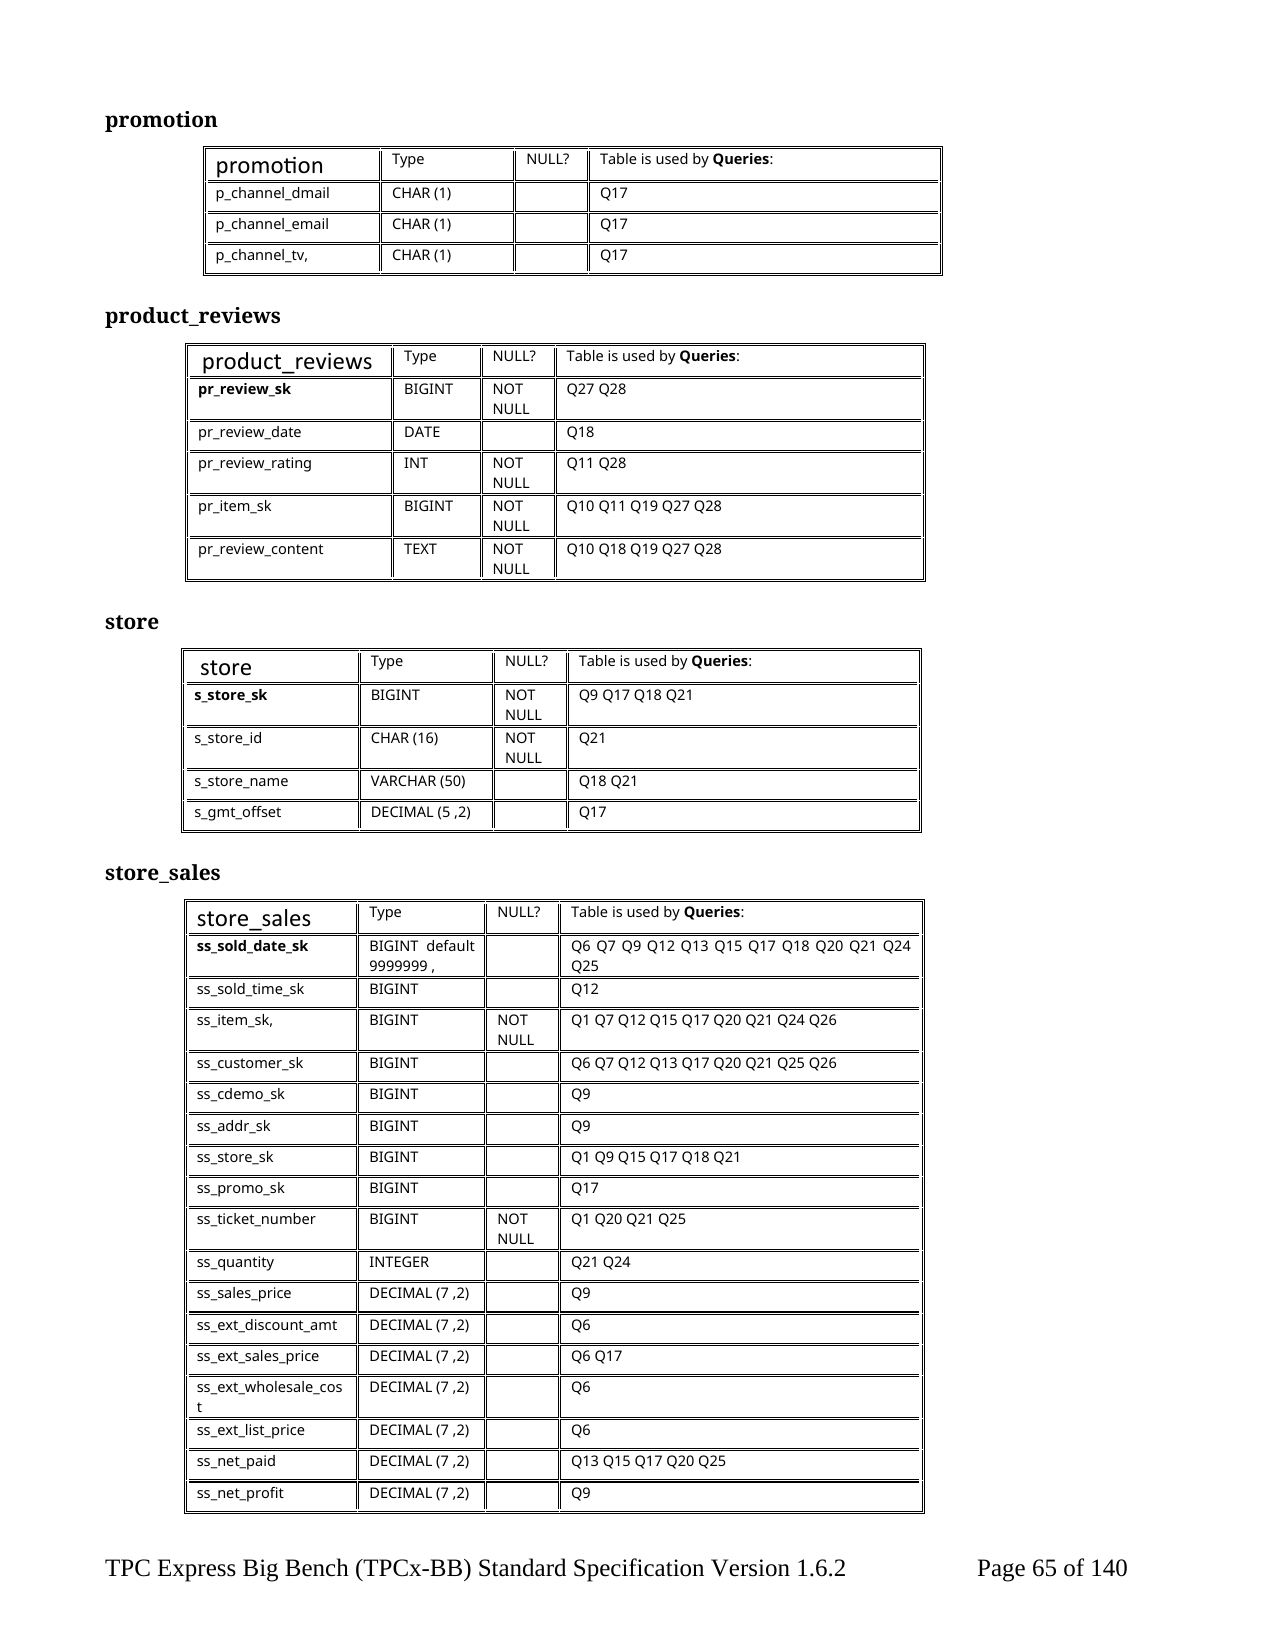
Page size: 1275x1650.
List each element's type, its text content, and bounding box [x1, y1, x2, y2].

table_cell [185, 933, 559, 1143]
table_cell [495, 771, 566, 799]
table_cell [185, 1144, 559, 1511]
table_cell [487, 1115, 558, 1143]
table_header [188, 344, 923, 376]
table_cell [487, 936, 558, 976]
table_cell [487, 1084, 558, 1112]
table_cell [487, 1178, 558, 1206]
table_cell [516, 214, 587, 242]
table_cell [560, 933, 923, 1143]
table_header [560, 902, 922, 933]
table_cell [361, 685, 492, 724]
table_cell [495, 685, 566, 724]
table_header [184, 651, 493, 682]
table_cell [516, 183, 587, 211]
text store [105, 607, 1170, 636]
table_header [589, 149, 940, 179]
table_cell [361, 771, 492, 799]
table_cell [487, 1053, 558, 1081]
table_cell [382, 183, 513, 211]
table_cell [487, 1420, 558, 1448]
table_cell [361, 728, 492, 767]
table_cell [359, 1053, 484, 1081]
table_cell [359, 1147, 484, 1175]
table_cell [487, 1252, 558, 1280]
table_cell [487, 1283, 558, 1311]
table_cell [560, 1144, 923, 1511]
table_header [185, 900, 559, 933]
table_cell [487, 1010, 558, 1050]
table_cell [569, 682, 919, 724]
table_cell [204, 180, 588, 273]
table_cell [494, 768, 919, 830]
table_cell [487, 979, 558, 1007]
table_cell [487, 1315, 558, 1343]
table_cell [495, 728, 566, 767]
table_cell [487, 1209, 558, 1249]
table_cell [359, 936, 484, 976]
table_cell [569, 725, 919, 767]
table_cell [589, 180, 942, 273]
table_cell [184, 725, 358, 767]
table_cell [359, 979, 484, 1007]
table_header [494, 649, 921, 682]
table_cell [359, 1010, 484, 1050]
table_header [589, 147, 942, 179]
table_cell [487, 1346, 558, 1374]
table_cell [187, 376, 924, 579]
text product_reviews [105, 301, 1170, 330]
text promotion [105, 105, 1170, 133]
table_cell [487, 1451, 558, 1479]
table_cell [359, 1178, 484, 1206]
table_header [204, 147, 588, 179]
text store_sales [105, 858, 1170, 887]
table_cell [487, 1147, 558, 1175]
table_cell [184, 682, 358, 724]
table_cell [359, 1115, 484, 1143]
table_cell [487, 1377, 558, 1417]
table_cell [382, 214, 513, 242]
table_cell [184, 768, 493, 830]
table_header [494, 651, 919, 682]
